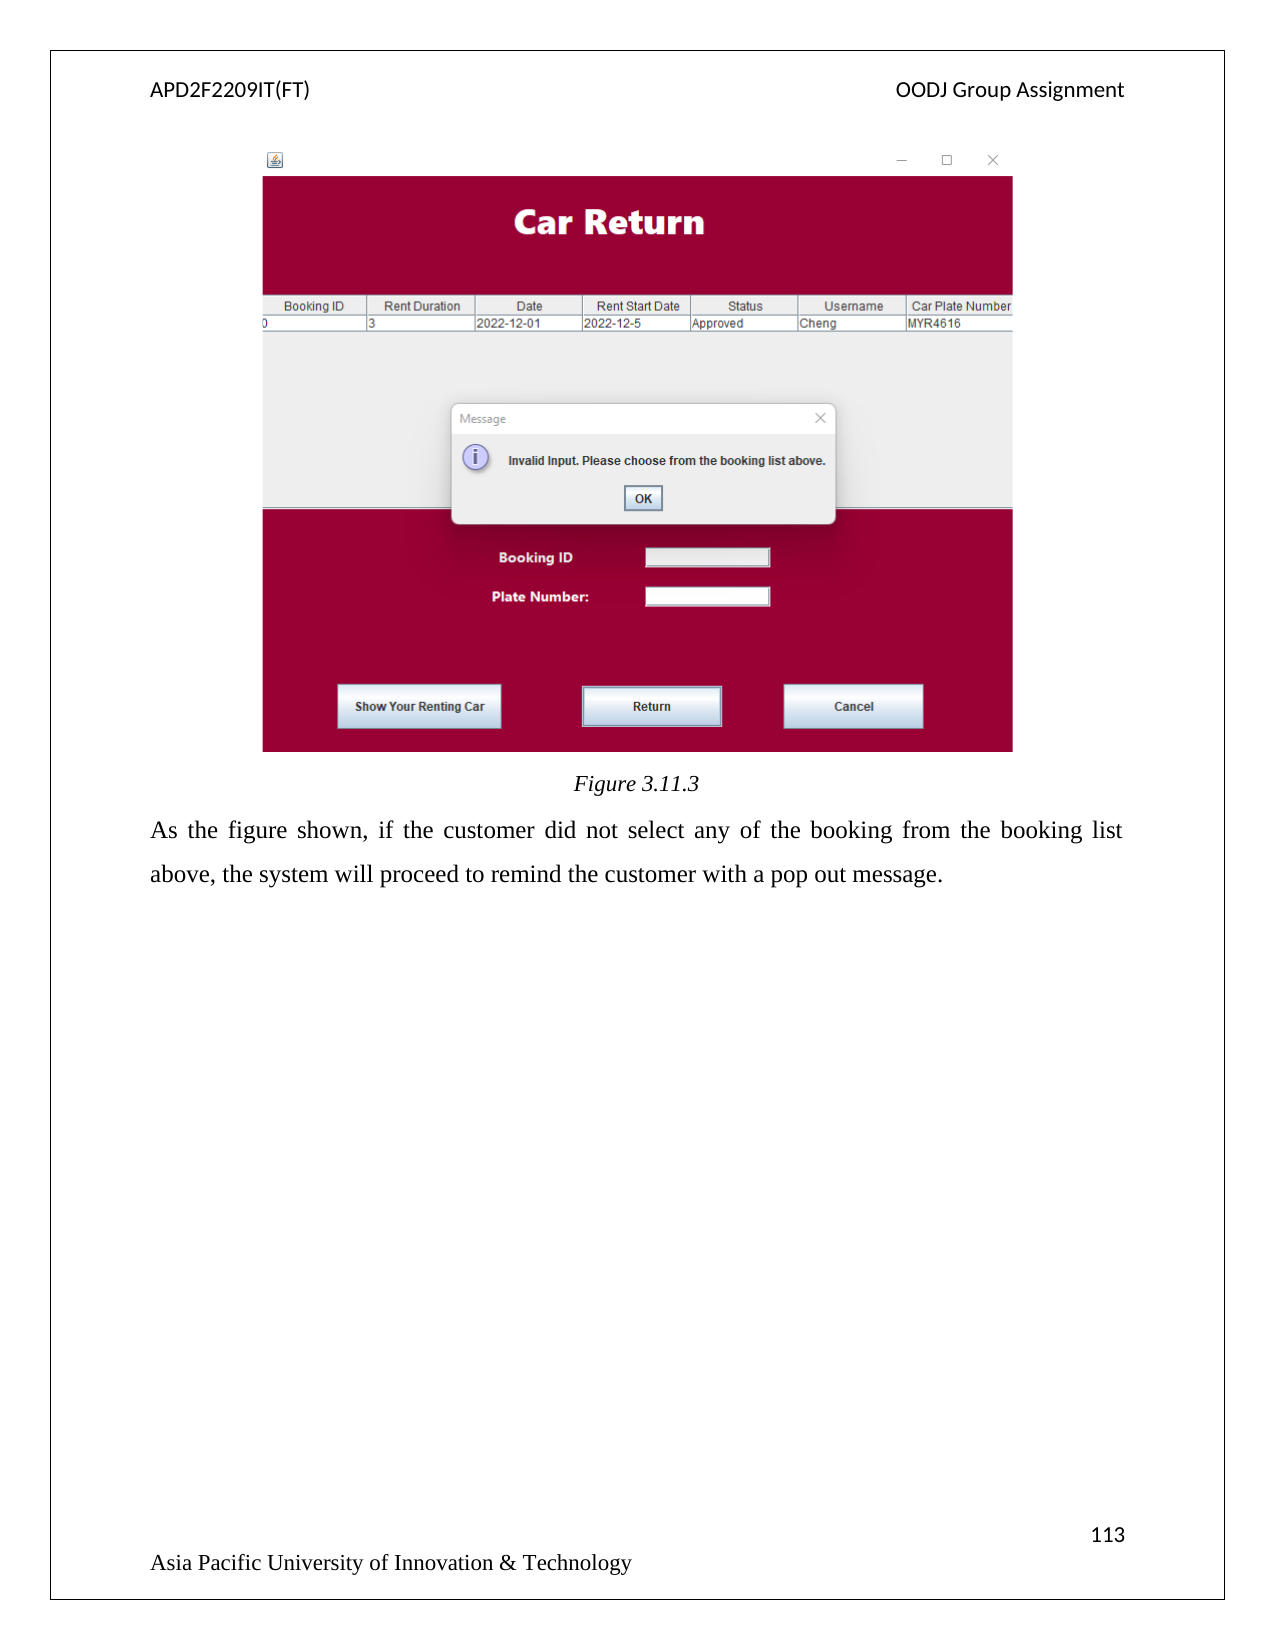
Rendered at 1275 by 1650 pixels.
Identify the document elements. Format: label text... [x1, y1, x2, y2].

picture [262, 150, 1013, 752]
text Figure 3.11.3 [150, 770, 1125, 797]
text As the figure shown, if the customer did not select any of the booking from the booking list above, the system will proceed to remind the customer with a pop out message. [150, 816, 1125, 887]
